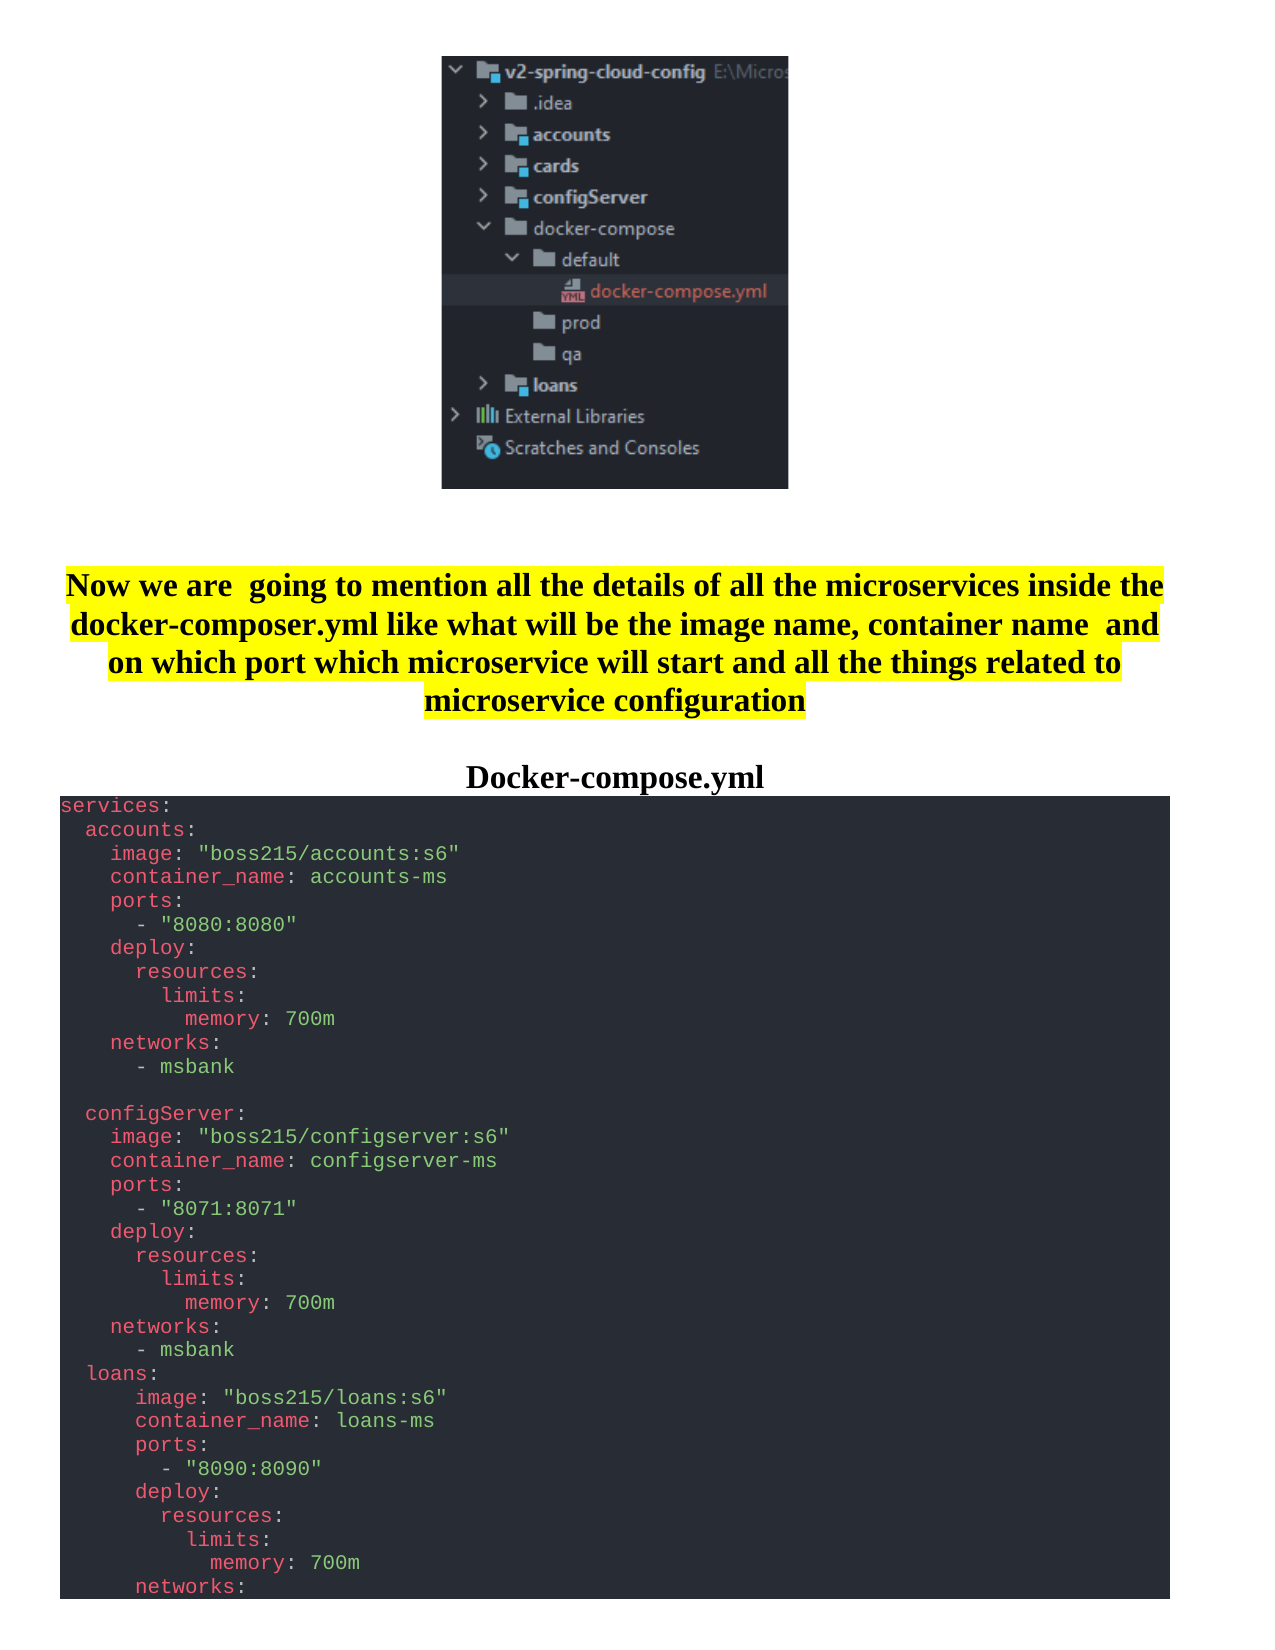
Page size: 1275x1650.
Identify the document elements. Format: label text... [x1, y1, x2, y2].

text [60, 796, 1170, 1599]
text Now we are going to mention all the details of all the microservices inside the docker-composer.yml like what will be the image name, container name and on which port which microservice will start and all the things related to microservice configuration [60, 566, 424, 719]
text Now we are going to mention all the details of all the microservices inside the docker-composer.yml like what will be the image name, container name and on which port which microservice will start and all the things related to microservice configuration [806, 566, 1170, 719]
picture [441, 56, 789, 489]
text Docker-compose.yml [60, 757, 1170, 796]
